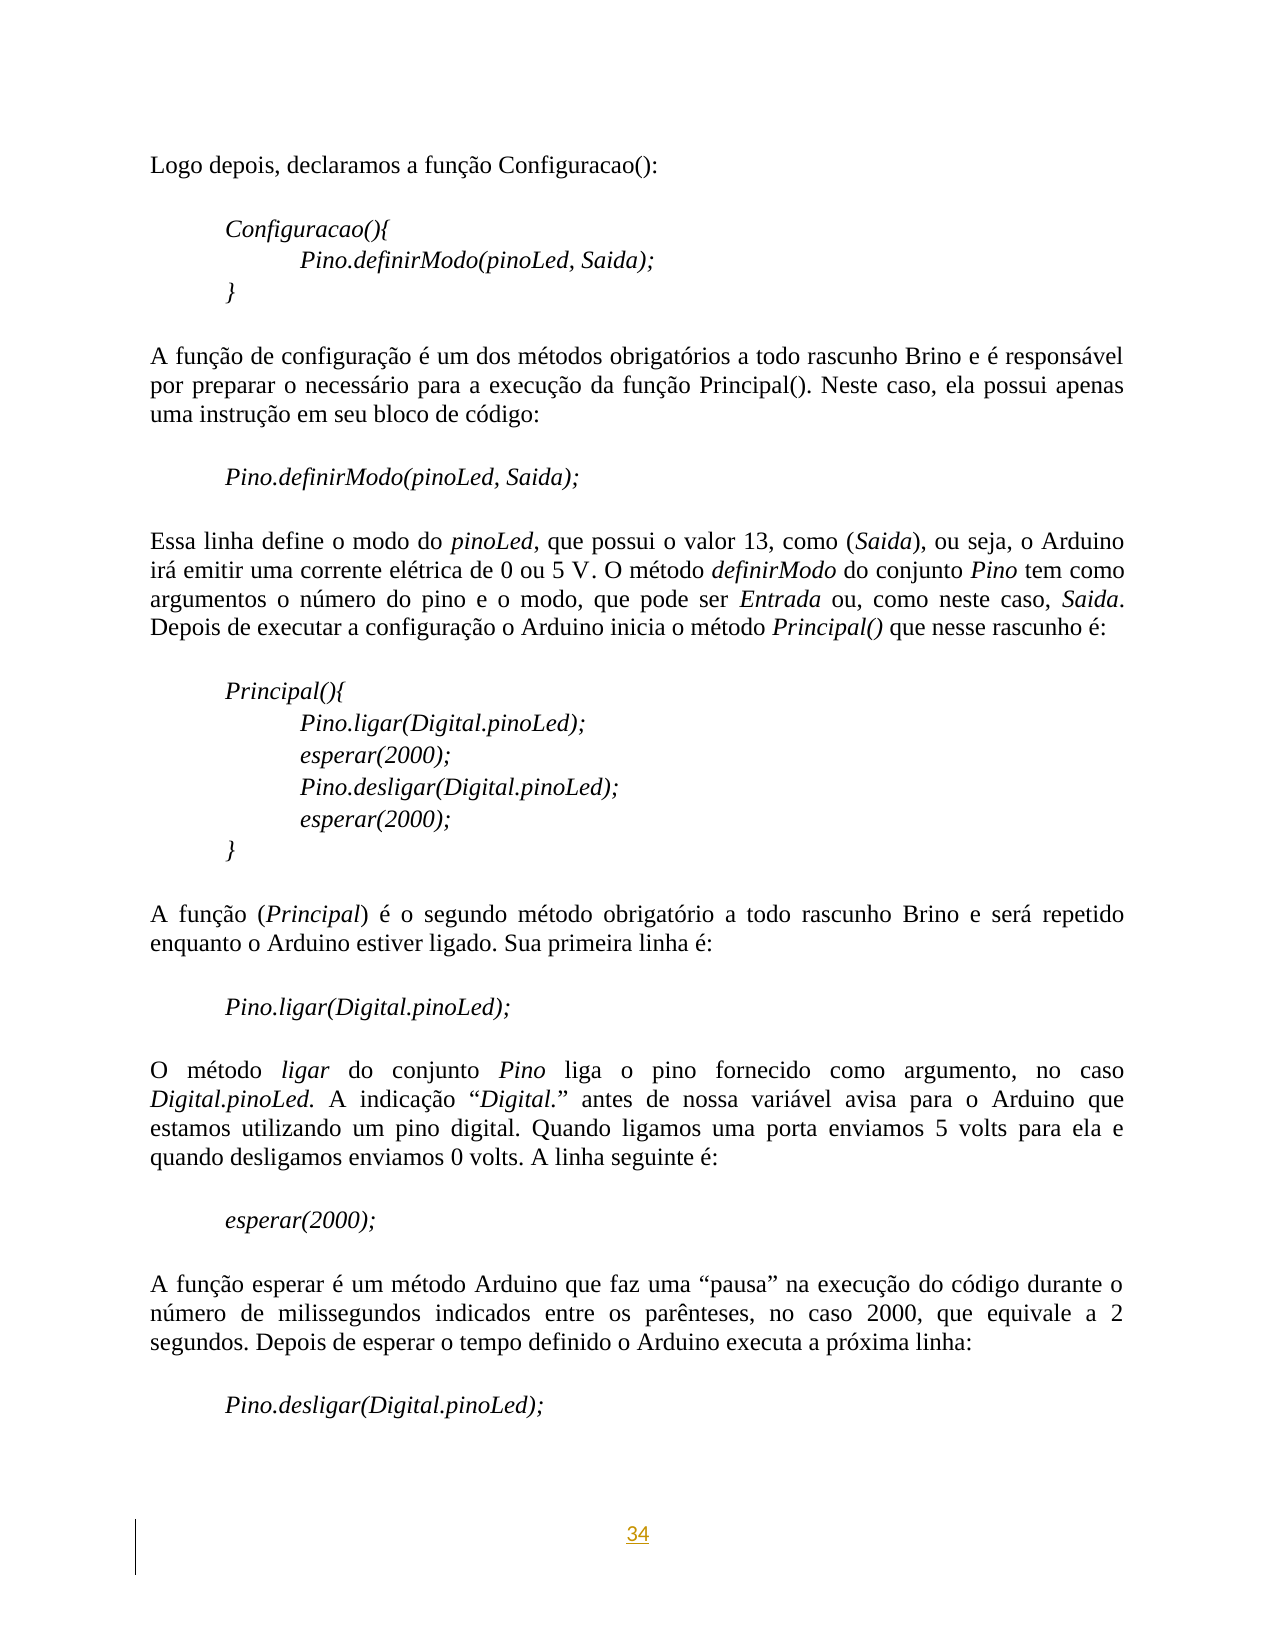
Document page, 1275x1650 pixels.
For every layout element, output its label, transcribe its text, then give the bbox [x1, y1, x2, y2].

text } [150, 277, 1125, 306]
text Pino.desligar(Digital.pinoLed); [150, 1391, 1125, 1419]
text Pino.desligar(Digital.pinoLed); [150, 772, 1125, 801]
text A função de configuração é um dos métodos obrigatórios a todo rascunho Brino e é responsável por preparar o necessário para a execução da função Principal(). Neste caso, ela possui apenas uma instrução em seu bloco de código: [150, 341, 1125, 427]
text esperar(2000); [150, 1206, 1125, 1234]
text Logo depois, declaramos a função Configuracao(): [150, 150, 1125, 179]
text esperar(2000); [150, 740, 1125, 769]
text esperar(2000); [150, 804, 1125, 832]
text } [150, 836, 1125, 864]
text Pino.definirModo(pinoLed, Saida); [150, 246, 1125, 274]
text Pino.ligar(Digital.pinoLed); [150, 708, 1125, 737]
text A função esperar é um método Arduino que faz uma “pausa” na execução do código durante o número de milissegundos indicados entre os parênteses, no caso 2000, que equivale a 2 segundos. Depois de esperar o tempo definido o Arduino executa a próxima linha: [150, 1269, 1125, 1356]
text Essa linha define o modo do pinoLed, que possui o valor 13, como (Saida), ou seja, o Arduino irá emitir uma corrente elétrica de 0 ou 5 V. O método definirModo do conjunto Pino tem como argumentos o número do pino e o modo, que pode ser Entrada ou, como neste caso, Saida. Depois de executar a configuração o Arduino inicia o método Principal() que nesse rascunho é: [150, 526, 1125, 641]
text Principal(){ [150, 676, 1125, 705]
text Pino.definirModo(pinoLed, Saida); [150, 462, 1125, 491]
text O método ligar do conjunto Pino liga o pino fornecido como argumento, no caso Digital.pinoLed. A indicação “Digital.” antes de nossa variável avisa para o Arduino que estamos utilizando um pino digital. Quando ligamos uma porta enviamos 5 volts para ela e quando desligamos enviamos 0 volts. A linha seguinte é: [150, 1056, 1125, 1171]
text Pino.ligar(Digital.pinoLed); [150, 992, 1125, 1021]
text Configuracao(){ [150, 214, 1125, 242]
text A função (Principal) é o segundo método obrigatório a todo rascunho Brino e será repetido enquanto o Arduino estiver ligado. Sua primeira linha é: [150, 899, 1125, 957]
